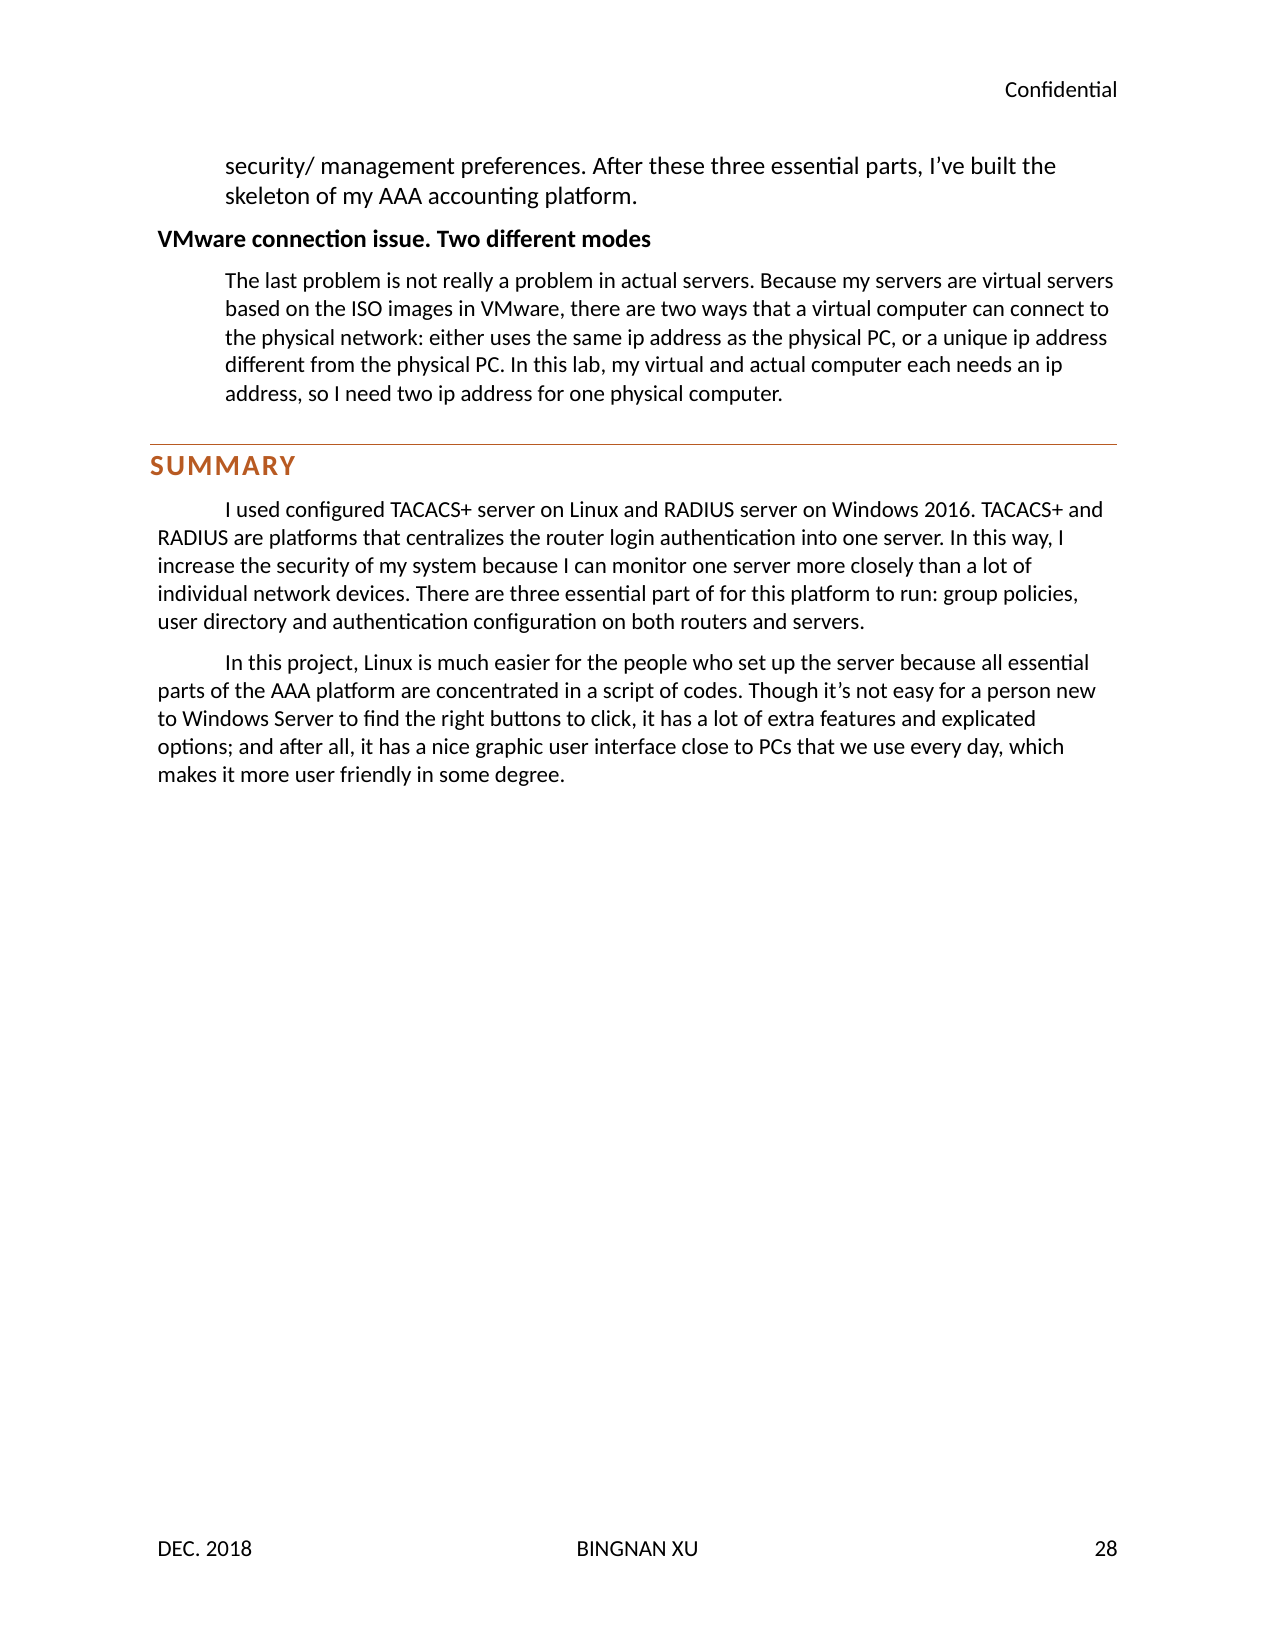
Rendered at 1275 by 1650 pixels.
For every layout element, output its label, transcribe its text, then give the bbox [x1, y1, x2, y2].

text VMware connection issue. Two different modes [157, 223, 1117, 254]
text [225, 150, 1117, 211]
text The last problem is not really a problem in actual servers. Because my servers are virtual servers based on the ISO images in VMware, there are two ways that a virtual computer can connect to the physical network: either uses the same ip address as the physical PC, or a unique ip address different from the physical PC. In this lab, my virtual and actual computer each needs an ip address, so I need two ip address for one physical computer. [225, 267, 1117, 407]
text In this project, Linux is much easier for the people who set up the server because all essential parts of the AAA platform are concentrated in a script of codes. Though it’s not easy for a person new to Windows Server to find the right buttons to click, it has a lot of extra features and explicated options; and after all, it has a nice graphic user interface close to PCs that we use every day, which makes it more user friendly in some degree. [157, 648, 1117, 788]
text I used configured TACACS+ server on Linux and RADIUS server on Windows 2016. TACACS+ and RADIUS are platforms that centralizes the router login authentication into one server. In this way, I increase the security of my system because I can monitor one server more closely than a lot of individual network devices. There are three essential part of for this platform to run: group policies, user directory and authentication configuration on both routers and servers. [157, 495, 1117, 636]
subtitle Summary [150, 445, 1117, 483]
